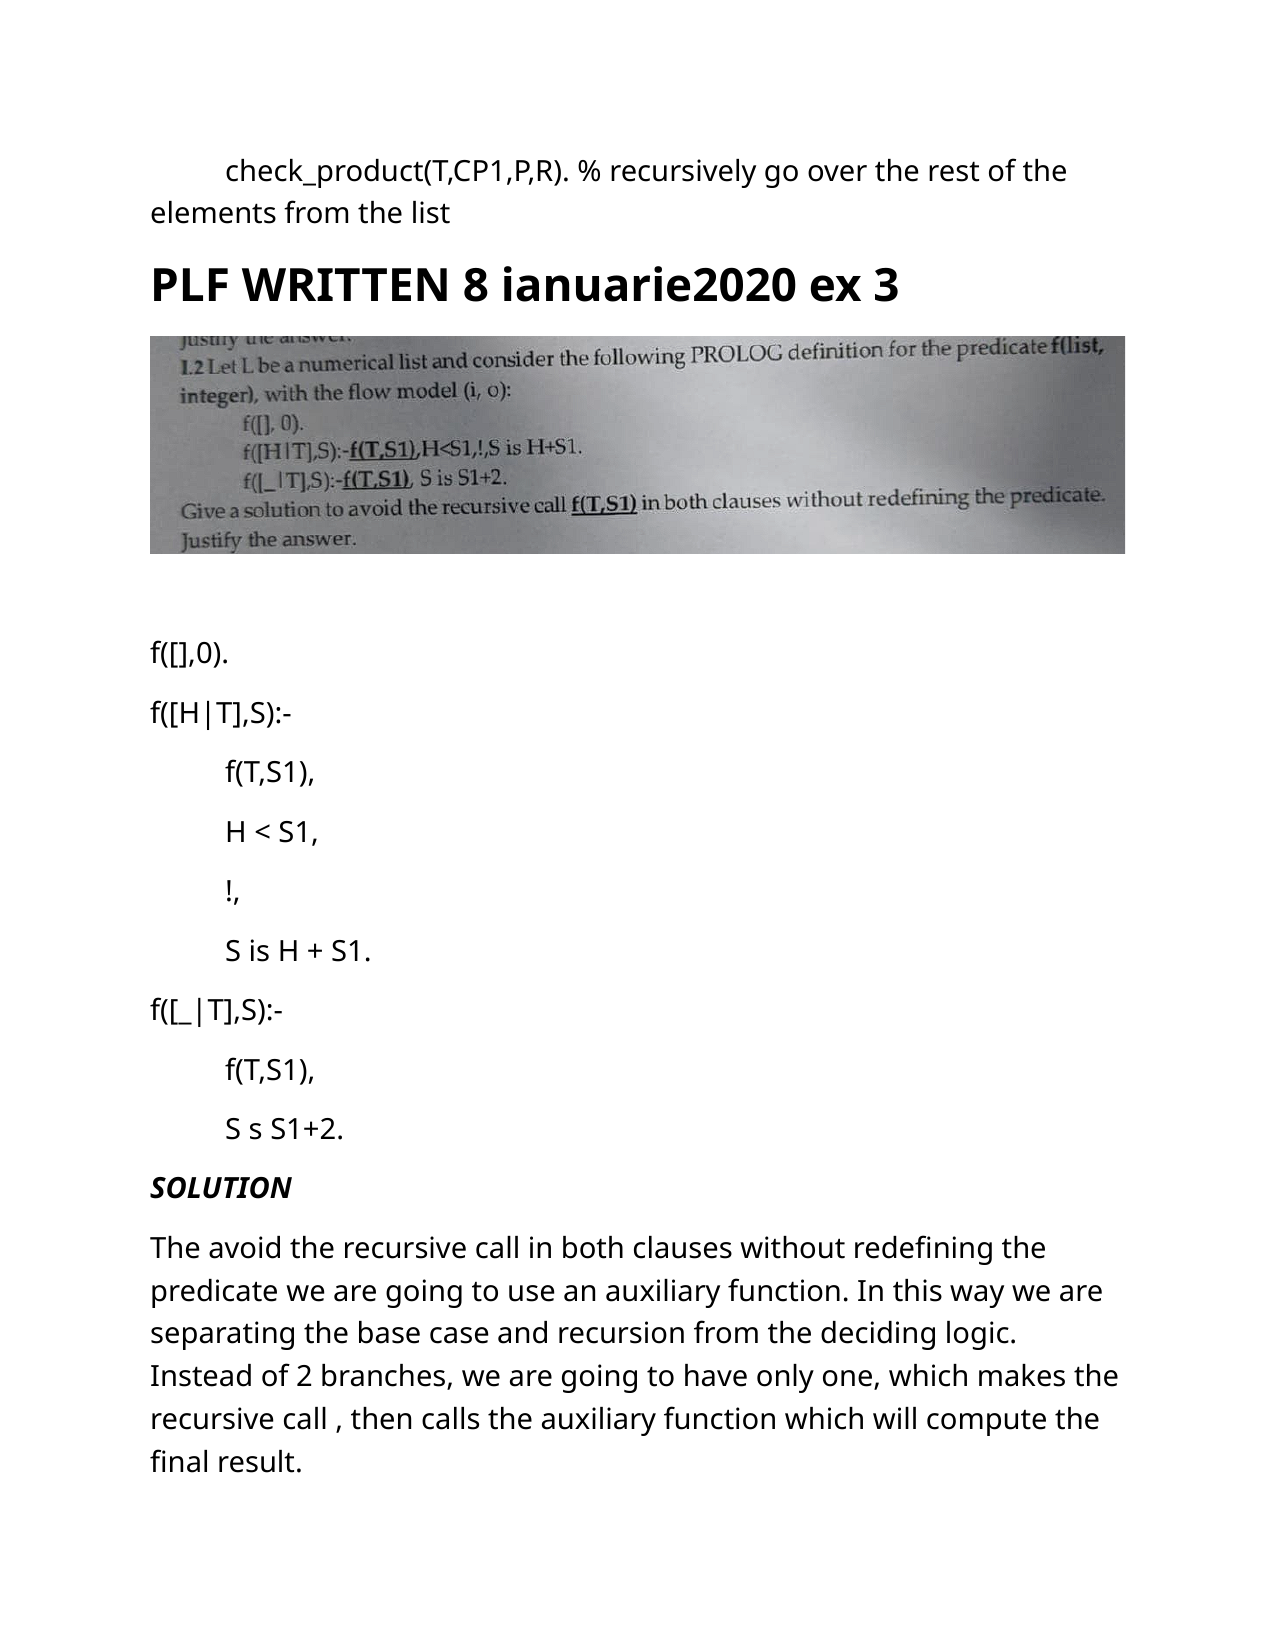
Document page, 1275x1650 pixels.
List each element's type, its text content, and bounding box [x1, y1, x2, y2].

text f(T,S1), [150, 1049, 1125, 1088]
text !, [150, 870, 1125, 910]
text f([],0). [150, 632, 1125, 672]
text check_product(T,CP1,P,R). % recursively go over the rest of the elements from the list [150, 150, 1125, 232]
text H < S1, [150, 811, 1125, 851]
text f([H|T],S):- [150, 692, 1125, 732]
text The avoid the recursive call in both clauses without redefining the predicate we are going to use an auxiliary function. In this way we are separating the base case and recursion from the deciding logic. Instead of 2 branches, we are going to have only one, which makes the recursive call , then calls the auxiliary function which will compute the final result. [150, 1227, 1125, 1481]
picture [150, 336, 1125, 554]
text S is H + S1. [150, 930, 1125, 969]
text f([_|T],S):- [150, 989, 1125, 1029]
text PLF WRITTEN 8 ianuarie2020 ex 3 [150, 252, 1125, 315]
text S s S1+2. [150, 1108, 1125, 1148]
text f(T,S1), [150, 751, 1125, 791]
text SOLUTION [150, 1168, 1125, 1207]
